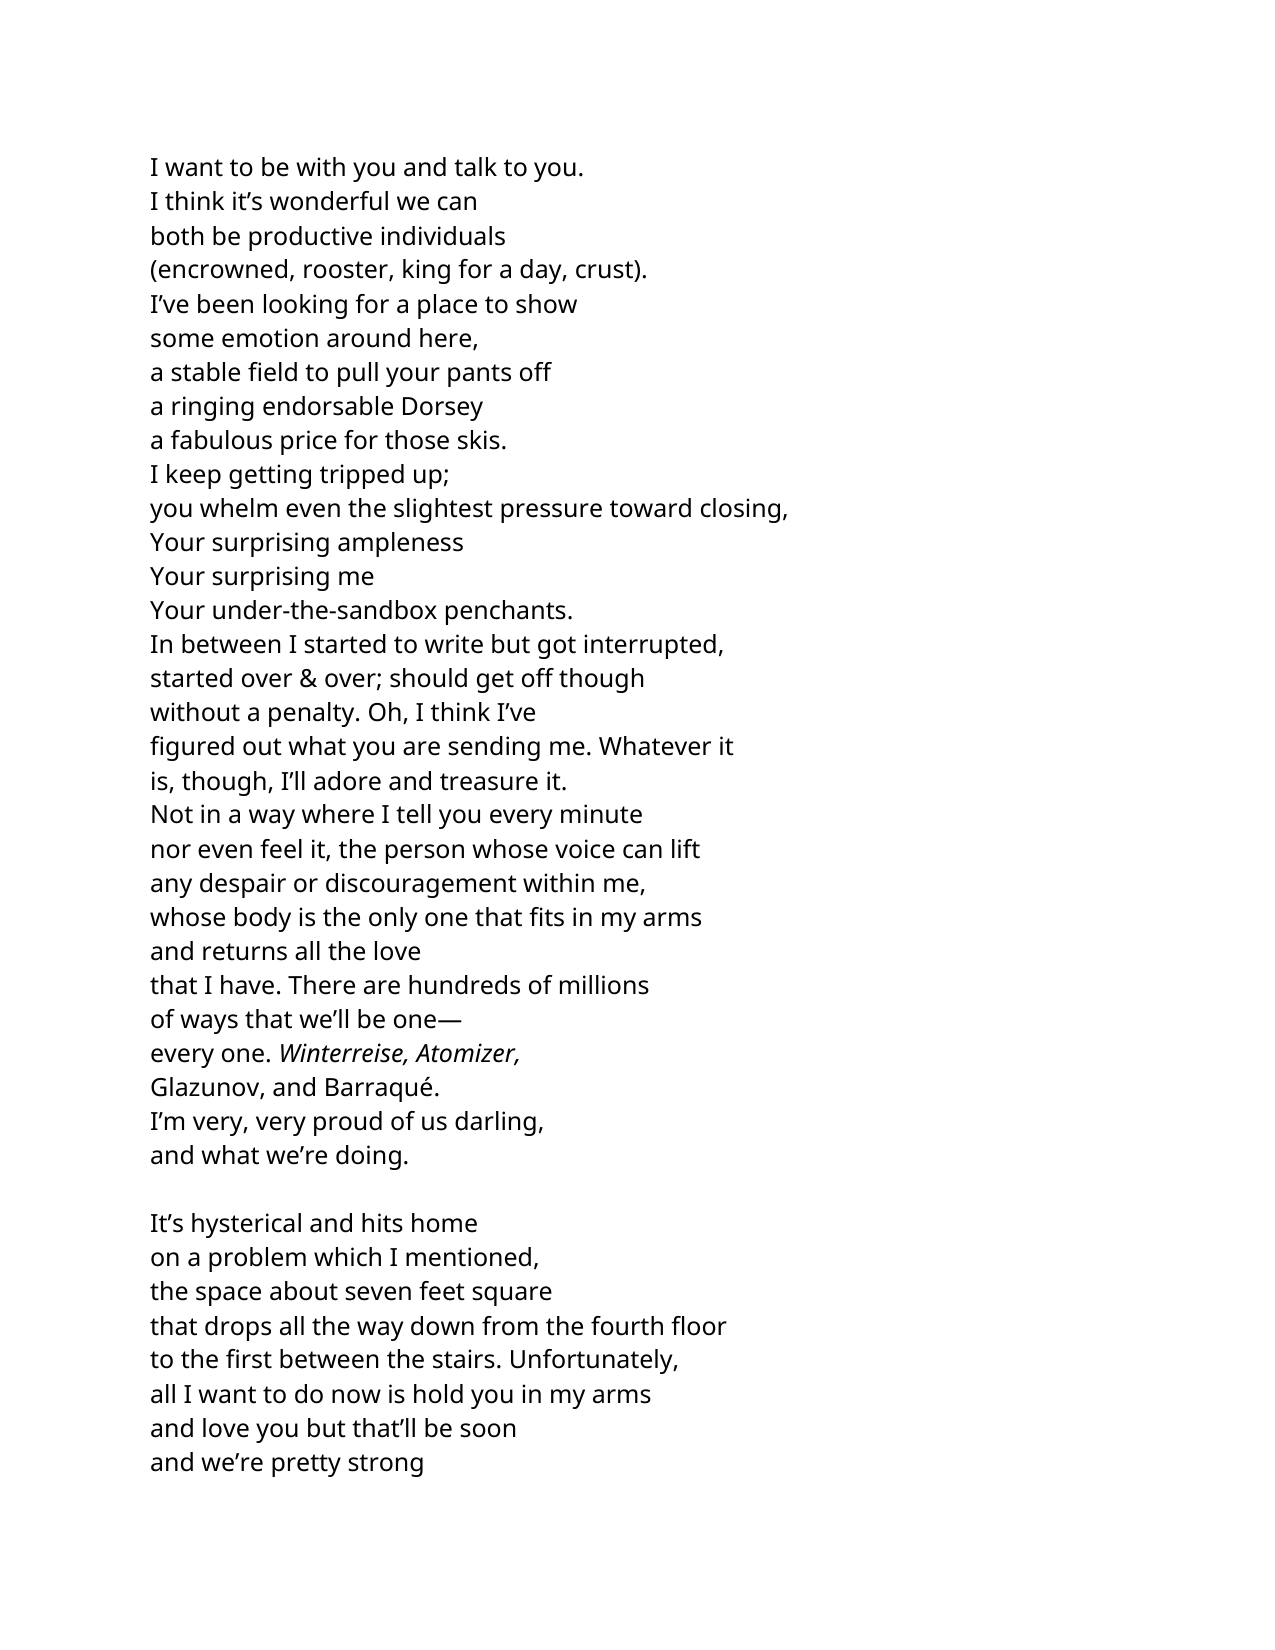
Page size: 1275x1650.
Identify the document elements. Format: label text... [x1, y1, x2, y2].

text a fabulous price for those skis. [150, 422, 1125, 457]
text It’s hysterical and hits home [150, 1206, 1125, 1240]
text I’ve been looking for a place to show [150, 286, 1125, 320]
text started over & over; should get off though [150, 661, 1125, 695]
text you whelm even the slightest pressure toward closing, [150, 491, 1125, 525]
text all I want to do now is hold you in my arms [150, 1376, 1125, 1410]
text figured out what you are sending me. Whatever it [150, 729, 1125, 763]
text that I have. There are hundreds of millions [150, 967, 1125, 1002]
text without a penalty. Oh, I think I’ve [150, 695, 1125, 729]
text that drops all the way down from the fourth floor [150, 1308, 1125, 1342]
text some emotion around here, [150, 320, 1125, 354]
text In between I started to write but got interrupted, [150, 627, 1125, 661]
text and love you but that’ll be soon [150, 1410, 1125, 1444]
text (encrowned, rooster, king for a day, crust). [150, 252, 1125, 286]
text Not in a way where I tell you every minute [150, 797, 1125, 831]
text is, though, I’ll adore and treasure it. [150, 763, 1125, 797]
text the space about seven feet square [150, 1274, 1125, 1308]
text nor even feel it, the person whose voice can lift [150, 831, 1125, 865]
text on a problem which I mentioned, [150, 1240, 1125, 1274]
text and what we’re doing. [150, 1138, 1125, 1172]
text both be productive individuals [150, 218, 1125, 252]
text I think it’s wonderful we can [150, 184, 1125, 218]
text to the first between the stairs. Unfortunately, [150, 1342, 1125, 1376]
text whose body is the only one that fits in my arms [150, 899, 1125, 933]
text and we’re pretty strong [150, 1444, 1125, 1478]
text I keep getting tripped up; [150, 457, 1125, 491]
text Your surprising ampleness [150, 525, 1125, 559]
text Your surprising me [150, 559, 1125, 593]
text of ways that we’ll be one— [150, 1002, 1125, 1036]
text a ringing endorsable Dorsey [150, 388, 1125, 422]
text and returns all the love [150, 933, 1125, 967]
text every one. Winterreise, Atomizer, [150, 1036, 1125, 1070]
text Glazunov, and Barraqué. [150, 1070, 1125, 1104]
text I want to be with you and talk to you. [150, 150, 1125, 184]
text I’m very, very proud of us darling, [150, 1104, 1125, 1138]
text a stable field to pull your pants off [150, 354, 1125, 388]
text any despair or discouragement within me, [150, 865, 1125, 899]
text Your under-the-sandbox penchants. [150, 593, 1125, 627]
